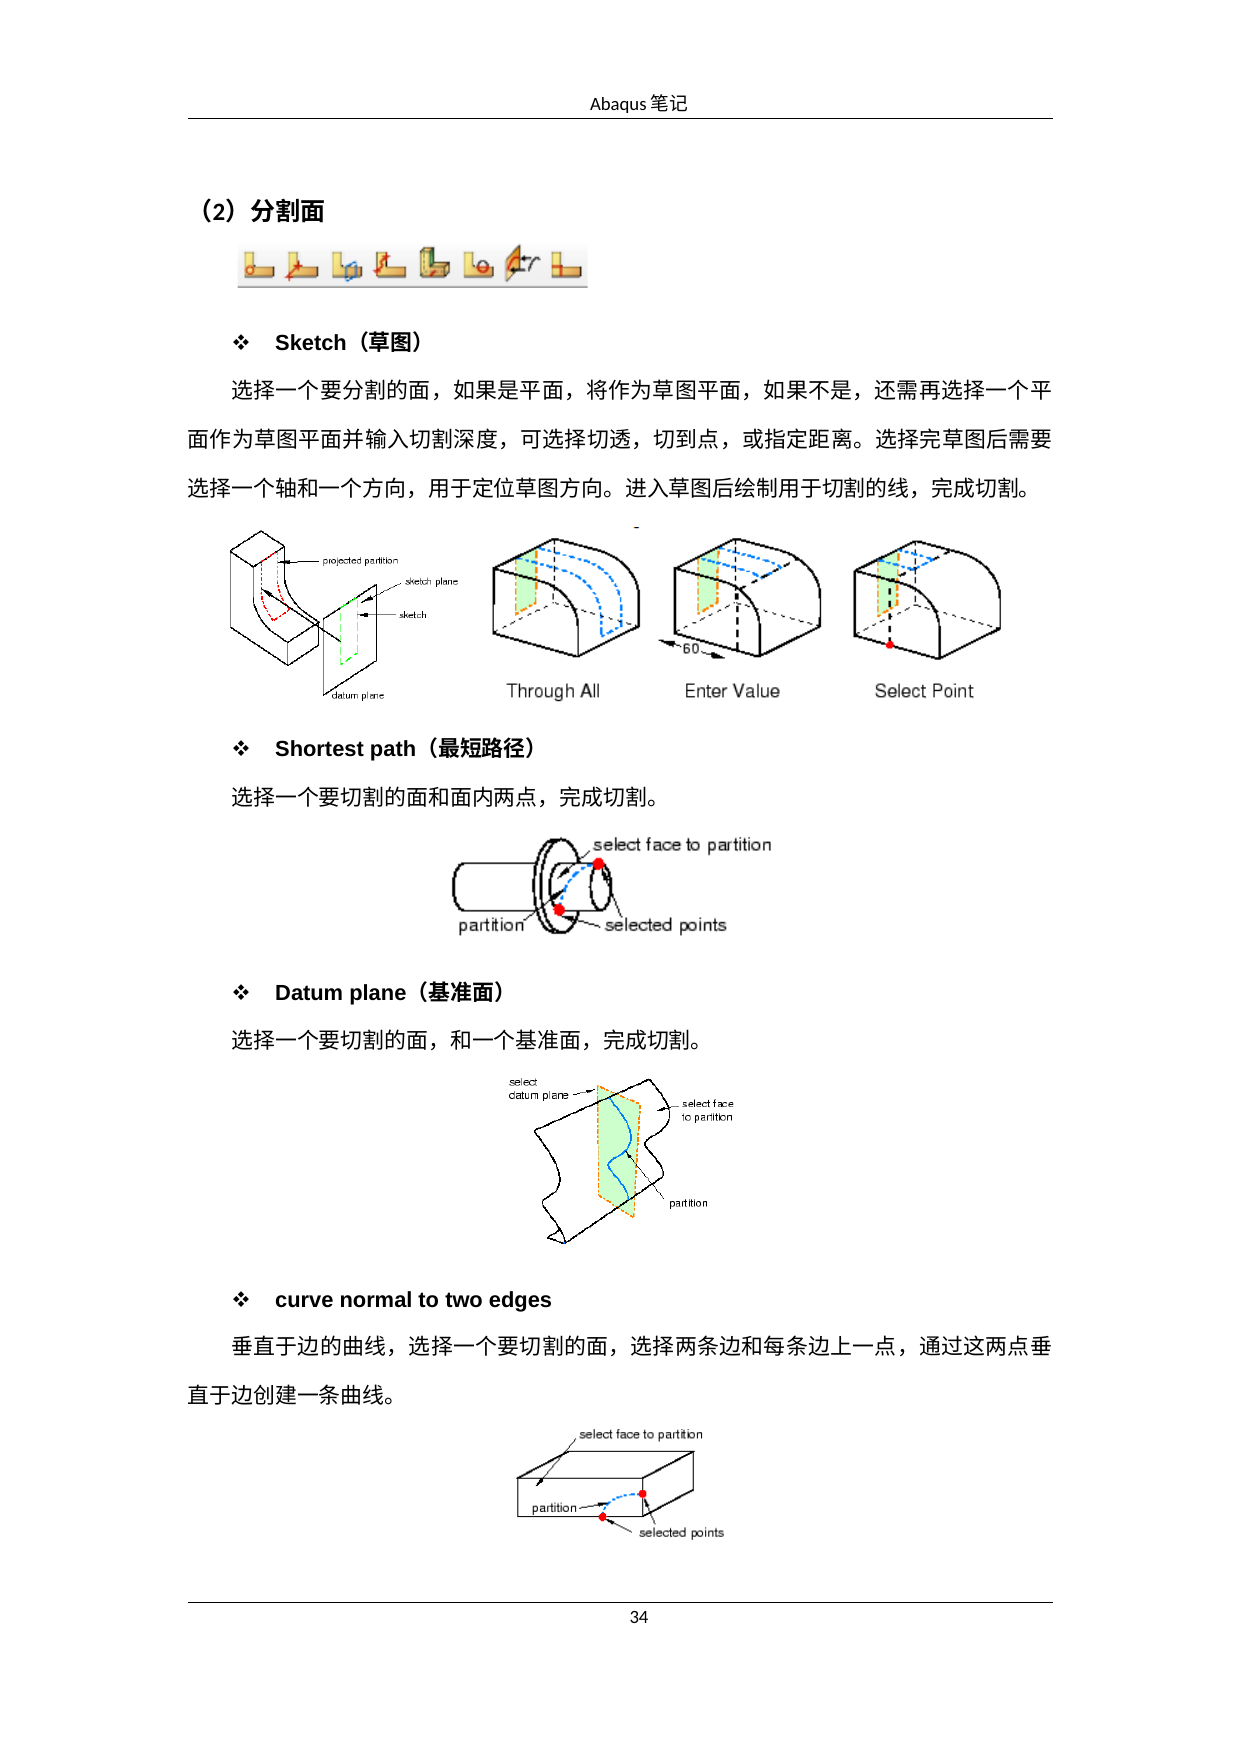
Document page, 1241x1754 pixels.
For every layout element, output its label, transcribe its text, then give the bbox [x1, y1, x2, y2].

subtitle 分割面 [187, 177, 1053, 242]
subtitle Sketch（草图） [231, 324, 1053, 357]
subtitle Datum plane（基准面） [231, 975, 1053, 1007]
subtitle curve normal to two edges [231, 1284, 1053, 1316]
picture [237, 242, 588, 288]
picture [500, 1071, 740, 1249]
picture [469, 527, 1016, 705]
text 选择一个要分割的面，如果是平面，将作为草图平面，如果不是，还需再选择一个平面作为草图平面并输入切割深度，可选择切透，切到点，或指定距离。选择完草图后需要选择一个轴和一个方向，用于定位草图方向。进入草图后绘制用于切割的线，完成切割。 [187, 373, 1053, 503]
picture [224, 527, 464, 705]
text 选择一个要切割的面，和一个基准面，完成切割。 [187, 1023, 1053, 1056]
picture [508, 1426, 732, 1544]
picture [445, 827, 795, 946]
subtitle Shortest path（最短路径） [231, 731, 1053, 763]
text 选择一个要切割的面和面内两点，完成切割。 [187, 779, 1053, 812]
text 垂直于边的曲线，选择一个要切割的面，选择两条边和每条边上一点，通过这两点垂直于边创建一条曲线。 [187, 1329, 1053, 1410]
